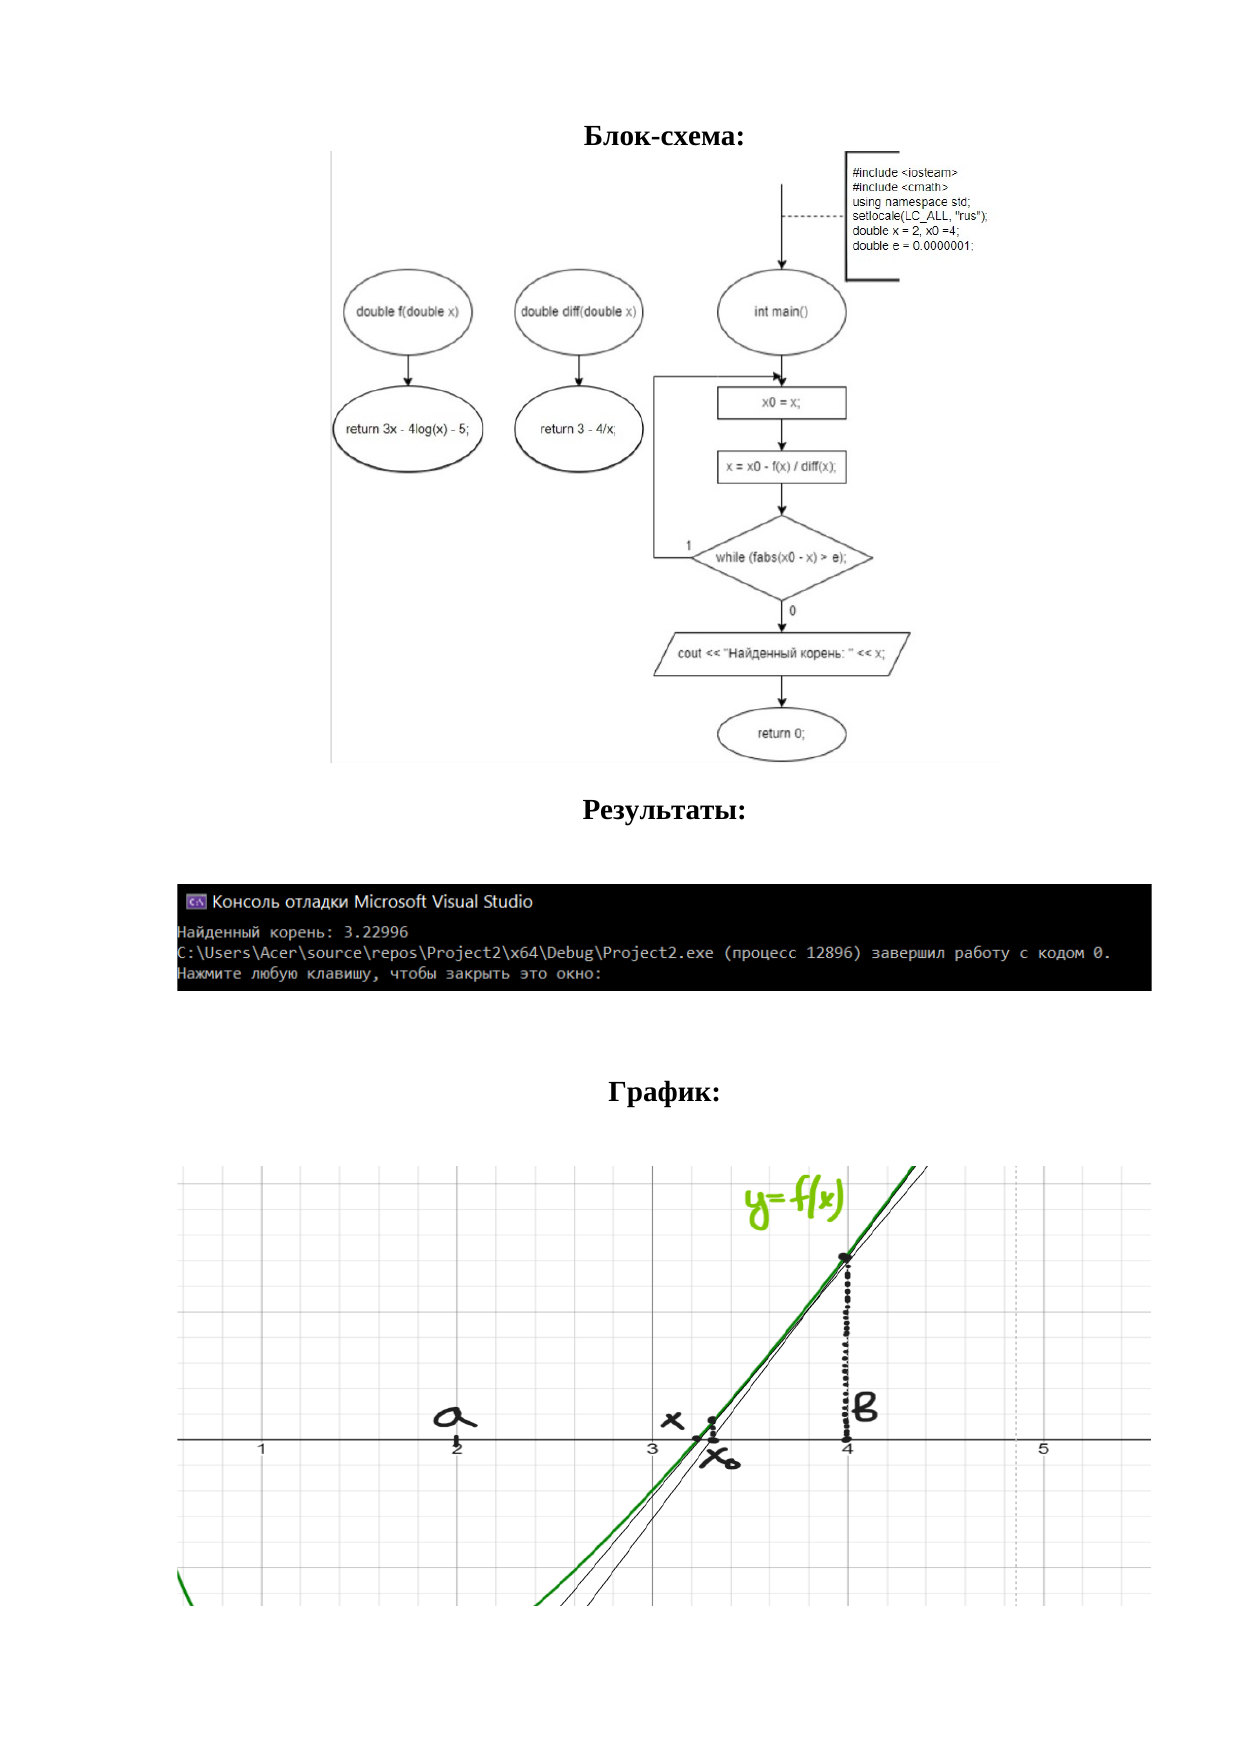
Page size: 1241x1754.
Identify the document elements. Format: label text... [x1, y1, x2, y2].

text Результаты: [177, 792, 1152, 826]
text График: [177, 1074, 1152, 1142]
picture [330, 151, 999, 763]
picture [177, 884, 1152, 991]
picture [177, 1166, 1151, 1606]
